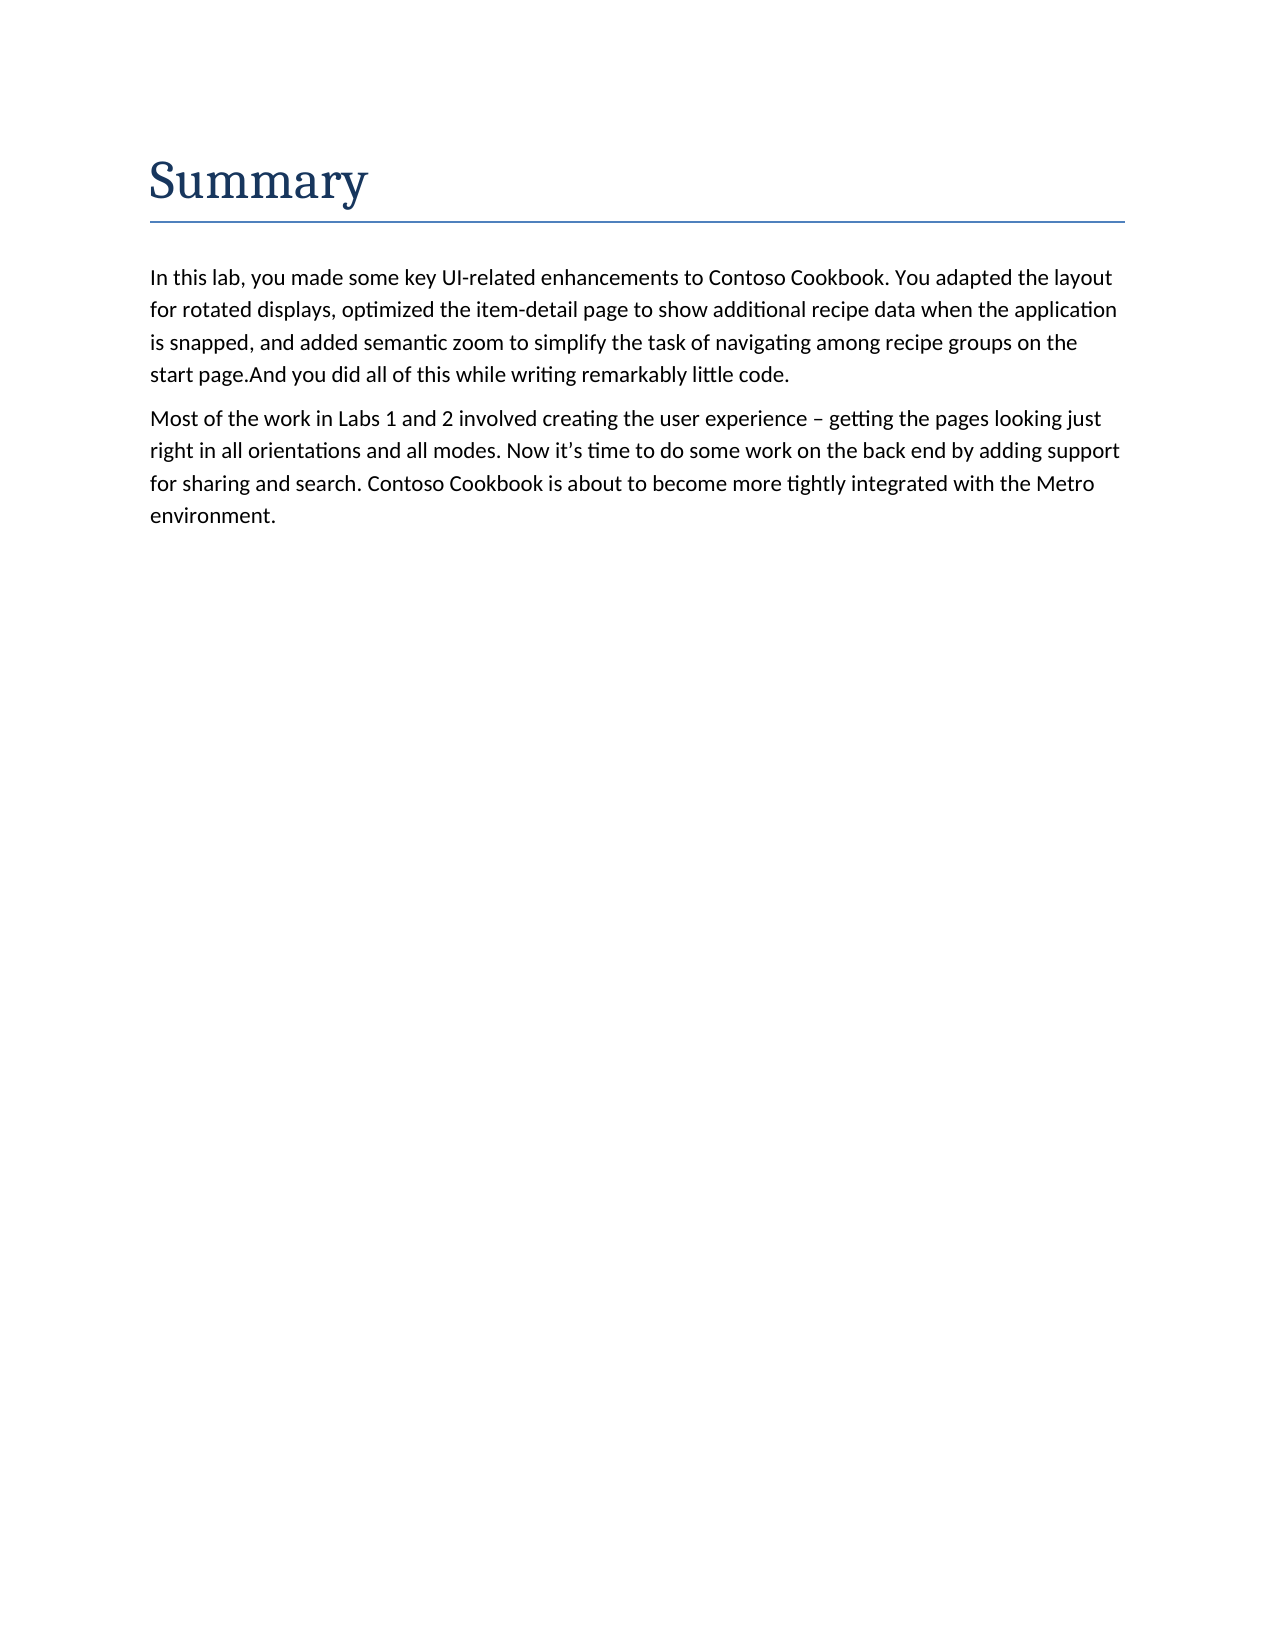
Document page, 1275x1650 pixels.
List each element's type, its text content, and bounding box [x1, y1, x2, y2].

text In this lab, you made some key UI-related enhancements to Contoso Cookbook. You adapted the layout for rotated displays, optimized the item-detail page to show additional recipe data when the application is snapped, and added semantic zoom to simplify the task of navigating among recipe groups on the start page.And you did all of this while writing remarkably little code. [150, 263, 1125, 388]
text Most of the work in Labs 1 and 2 involved creating the user experience – getting the pages looking just right in all orientations and all modes. Now it’s time to do some work on the back end by adding support for sharing and search. Contoso Cookbook is about to become more tightly integrated with the Metro environment. [150, 404, 1125, 529]
